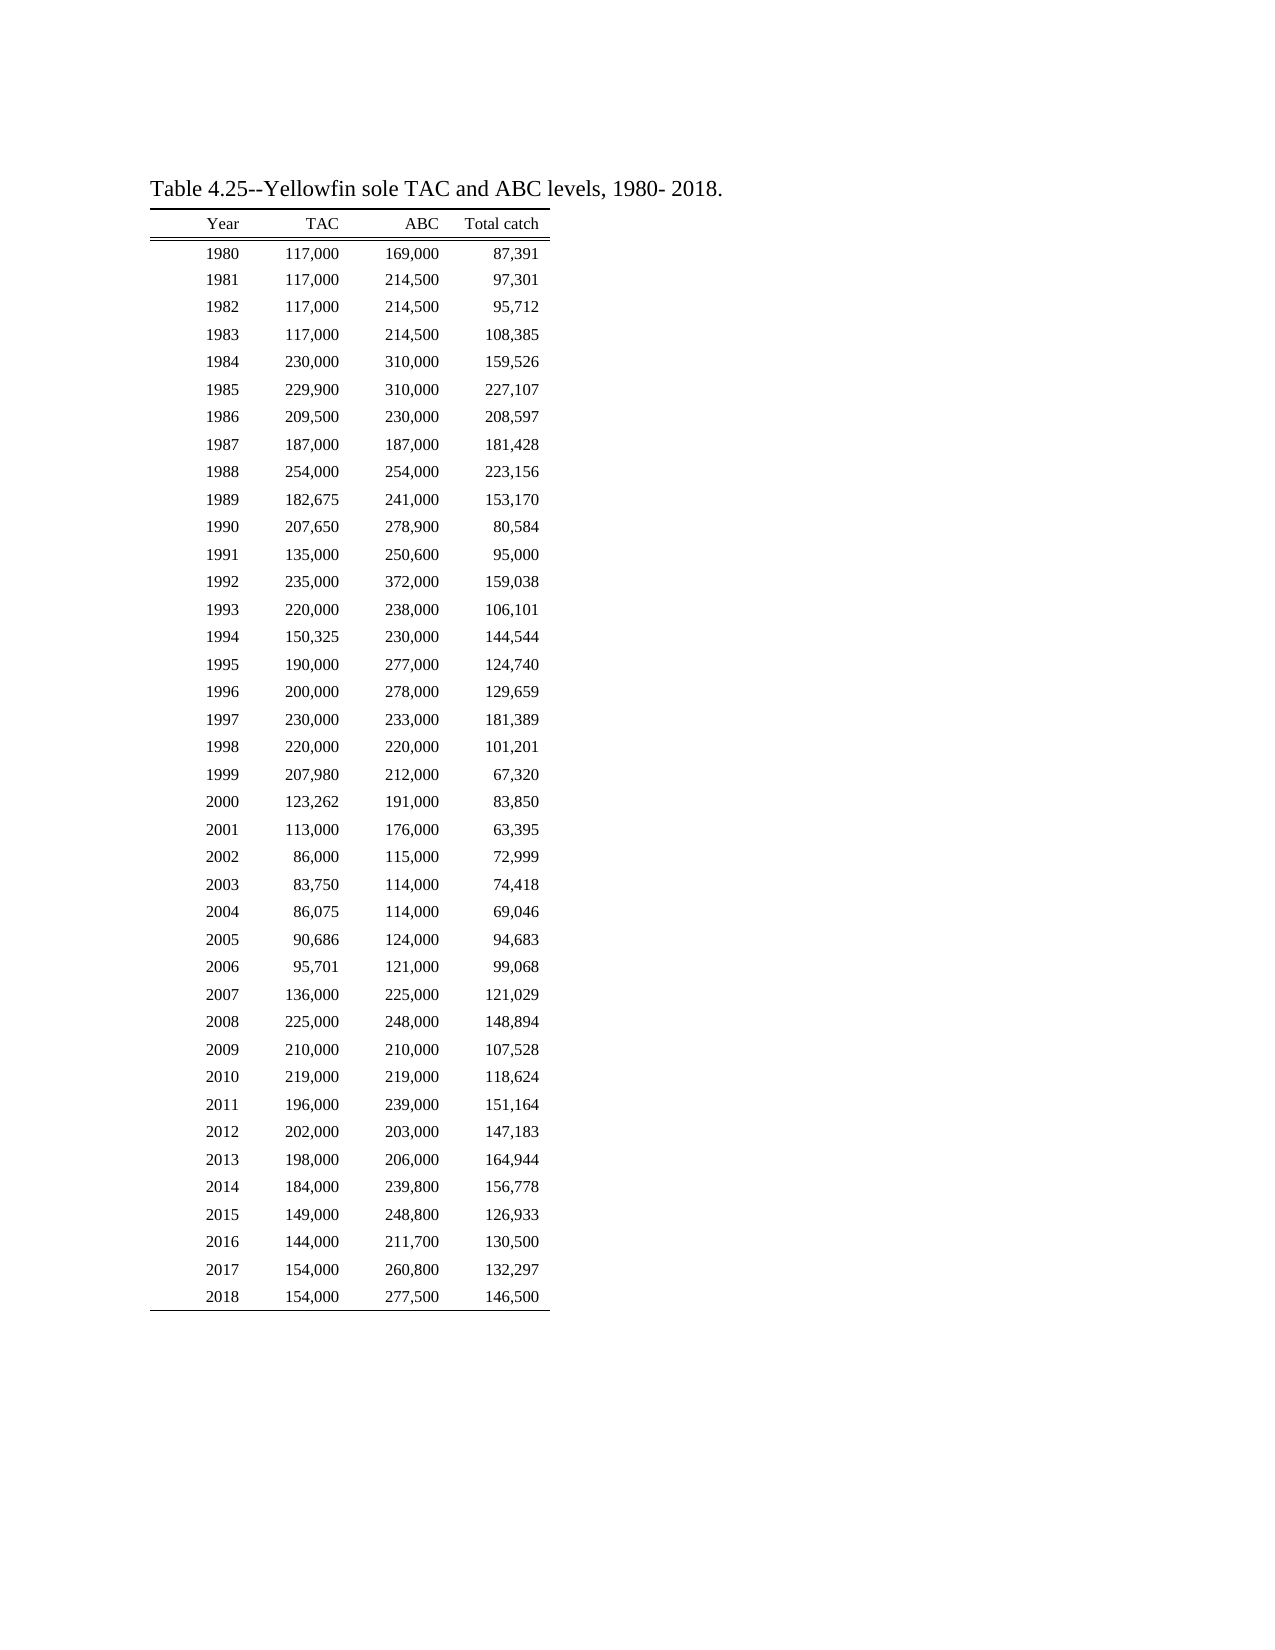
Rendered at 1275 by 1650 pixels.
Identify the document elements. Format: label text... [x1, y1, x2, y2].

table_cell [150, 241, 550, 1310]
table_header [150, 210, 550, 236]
subtitle Table 4.25--Yellowfin sole TAC and ABC levels, 1980- 2018. [150, 175, 1125, 201]
